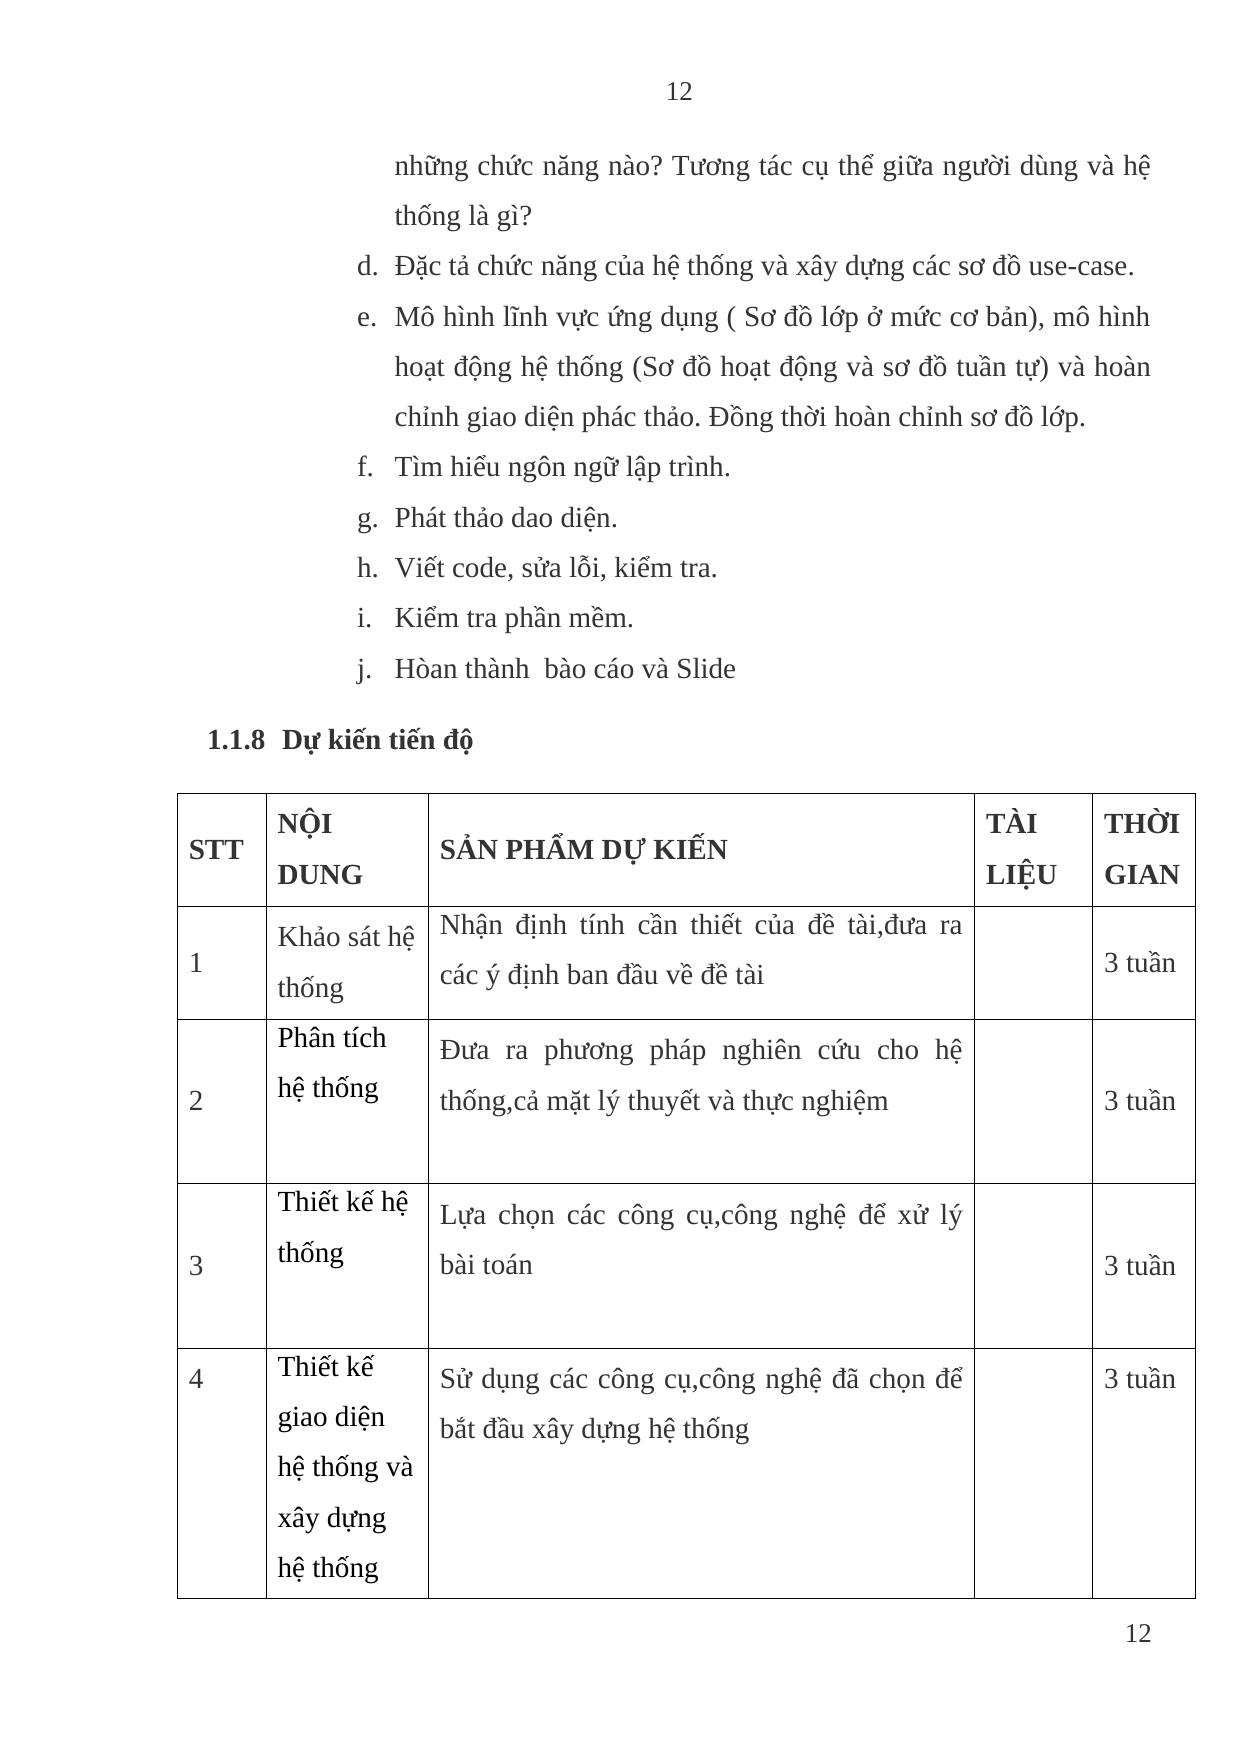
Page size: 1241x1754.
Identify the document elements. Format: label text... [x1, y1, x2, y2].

table_header TÀI LIỆU [975, 794, 1092, 906]
list Hòan thành bào cáo và Slide [357, 651, 1152, 684]
table_cell Thiết kế hệ thống [267, 1184, 428, 1348]
table_cell Nhận định tính cần thiết của đề tài,đưa ra các ý định ban đầu về đề tài [429, 907, 974, 1019]
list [357, 148, 1152, 232]
table_header STT [178, 794, 266, 906]
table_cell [267, 1349, 428, 1598]
list Viết code, sửa lỗi, kiểm tra. [357, 550, 1152, 584]
table_cell [975, 1349, 1092, 1598]
table_cell 3 [178, 1184, 266, 1348]
table_cell 4 [178, 1349, 266, 1598]
list Phát thảo dao diện. [357, 500, 1152, 533]
table_cell [975, 1184, 1092, 1348]
table_cell 3 tuần [1093, 1020, 1195, 1183]
table_cell 3 tuần [1093, 1184, 1195, 1348]
table_cell 2 [178, 1020, 266, 1183]
table_header THỜI GIAN [1093, 794, 1195, 906]
table_cell Đưa ra phương pháp nghiên cứu cho hệ thống,cả mặt lý thuyết và thực nghiệm [429, 1020, 974, 1183]
list Đặc tả chức năng của hệ thống và xây dựng các sơ đồ use-case. [357, 248, 1152, 282]
table_cell Phân tích hệ thống [267, 1020, 428, 1183]
table_cell Khảo sát hệ thống [267, 907, 428, 1019]
table_cell 1 [178, 907, 266, 1019]
table_cell Lựa chọn các công cụ,công nghệ để xử lý bài toán [429, 1184, 974, 1348]
list Mô hình lĩnh vực ứng dụng ( Sơ đồ lớp ở mức cơ bản), mô hình hoạt động hệ thống (Sơ đồ hoạt động và sơ đồ tuần tự) và hoàn chỉnh giao diện phác thảo. Đồng thời hoàn chỉnh sơ đồ lớp. [357, 299, 1152, 433]
list Tìm hiểu ngôn ngữ lập trình. [357, 449, 1152, 483]
table_header SẢN PHẨM DỰ KIẾN [429, 794, 974, 906]
table_cell 3 tuần [1093, 1349, 1195, 1598]
subtitle Dự kiến tiến độ [207, 722, 1152, 756]
table_cell 3 tuần [1093, 907, 1195, 1019]
table_header NỘI DUNG [267, 794, 428, 906]
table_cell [429, 1349, 974, 1598]
table_cell [975, 1020, 1092, 1183]
table_cell [975, 907, 1092, 1019]
list Kiểm tra phần mềm. [357, 601, 1152, 634]
